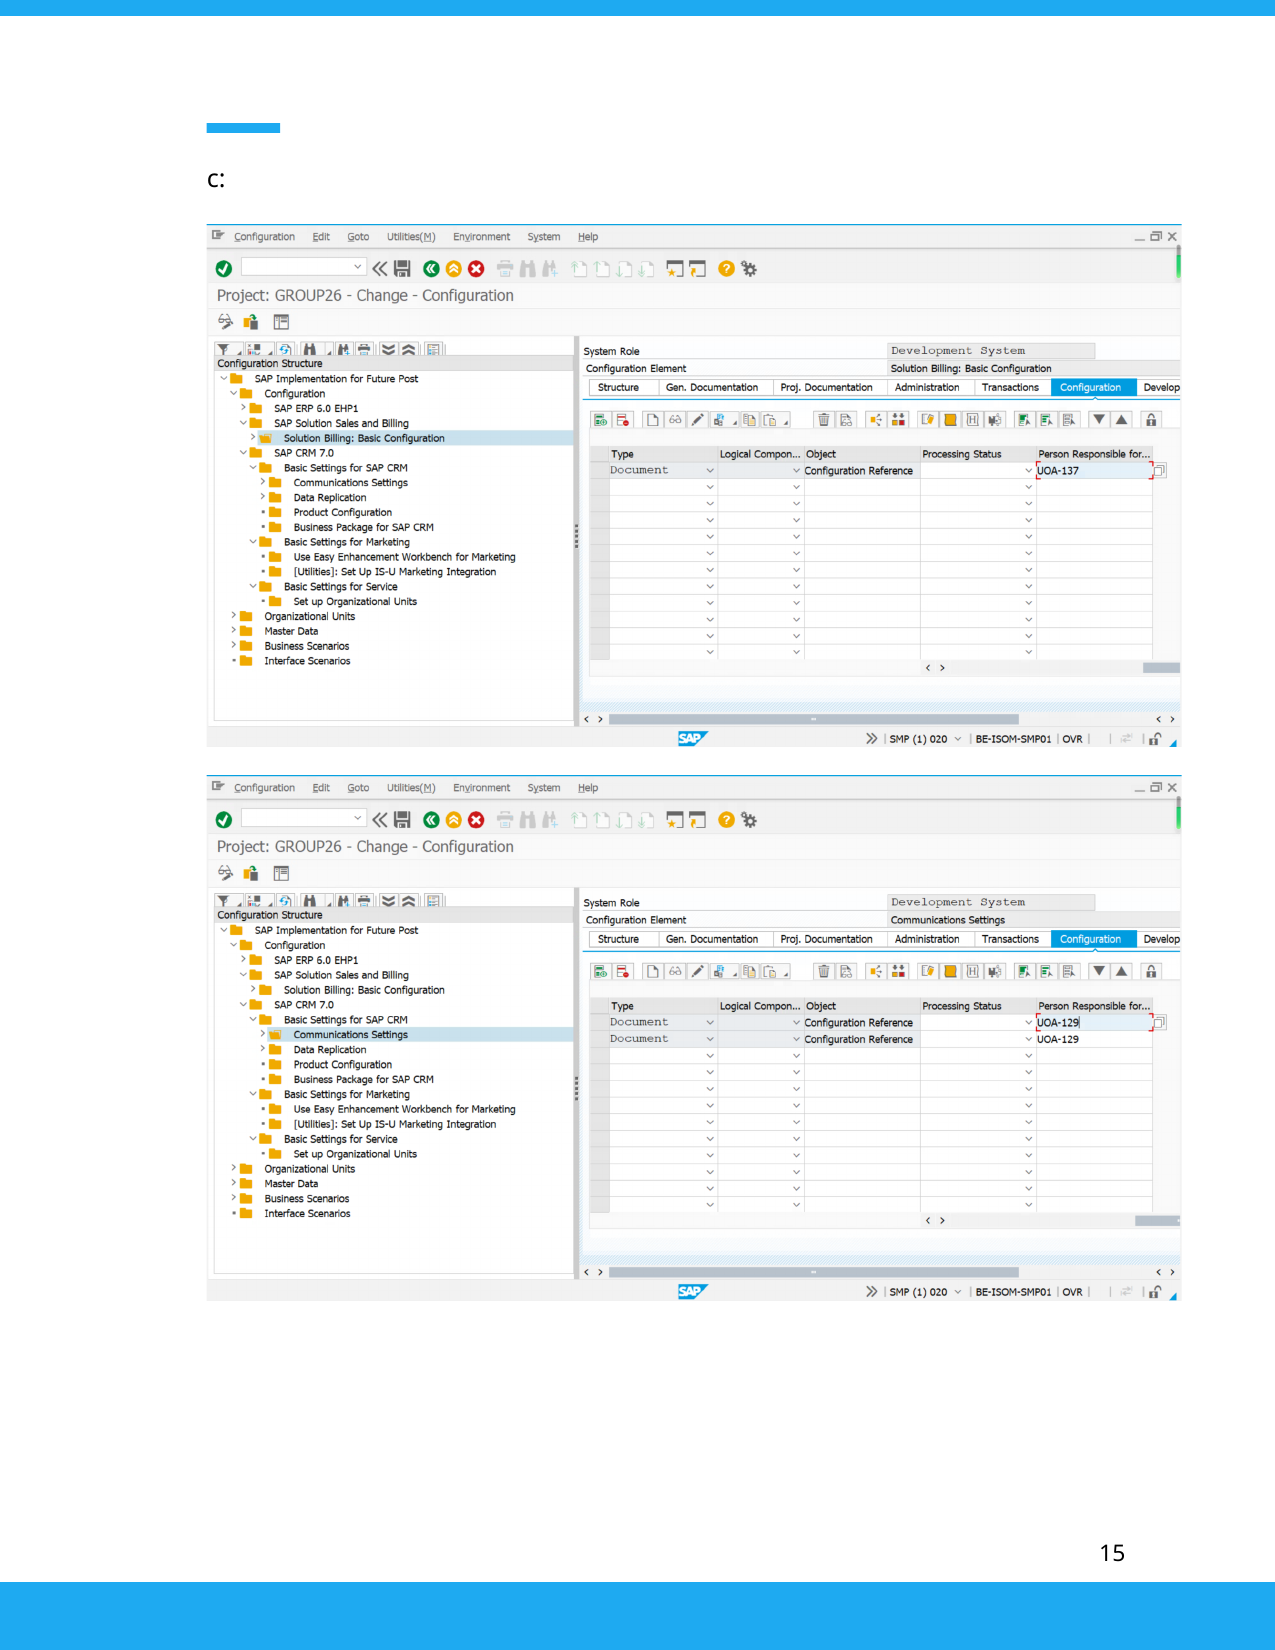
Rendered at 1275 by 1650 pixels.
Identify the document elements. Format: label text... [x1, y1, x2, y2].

picture [206, 226, 1182, 747]
picture [0, 0, 1275, 16]
picture [206, 123, 281, 133]
picture [0, 1582, 1275, 1650]
picture [206, 777, 1182, 1301]
text c: [207, 161, 1125, 195]
